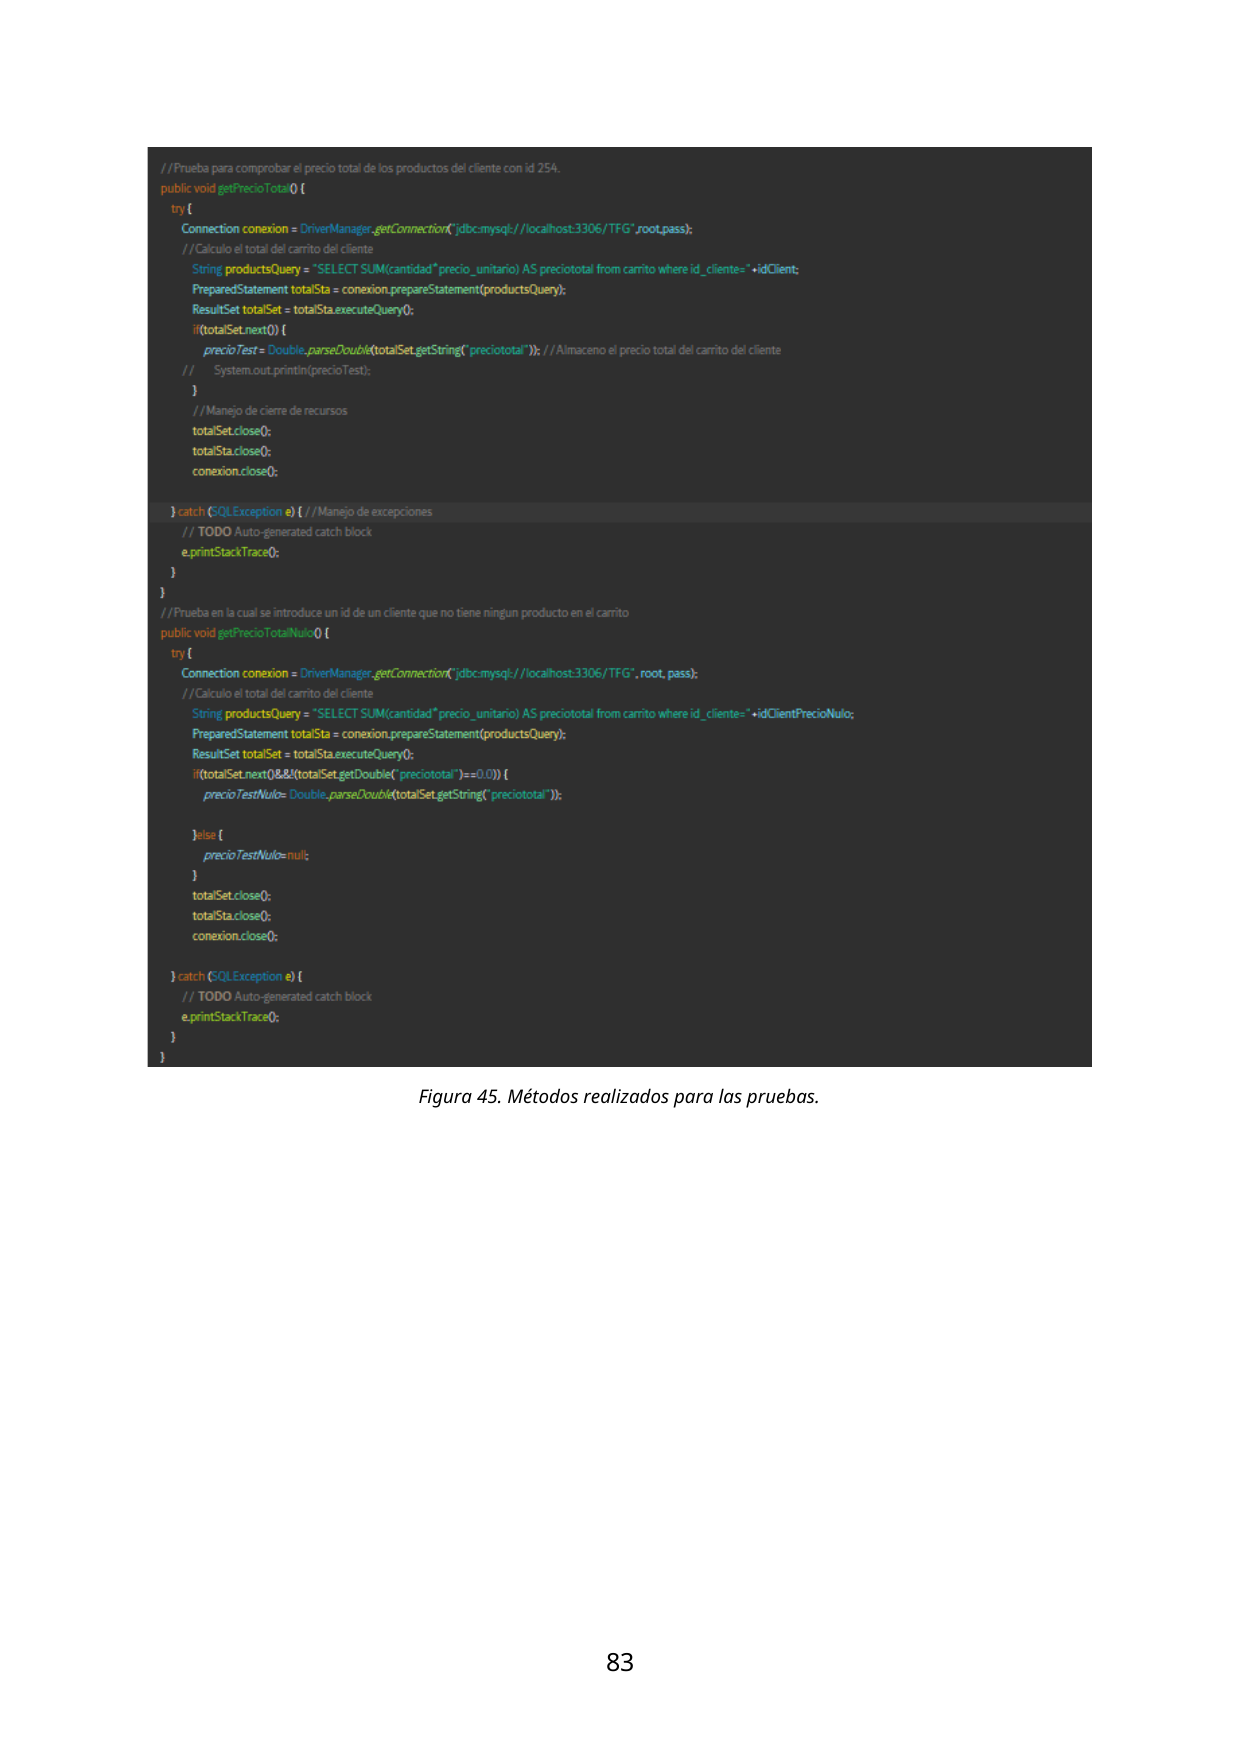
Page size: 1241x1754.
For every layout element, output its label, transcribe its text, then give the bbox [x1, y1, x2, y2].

text Figura 45. Métodos realizados para las pruebas. [148, 1083, 1092, 1109]
picture [147, 147, 1092, 1067]
